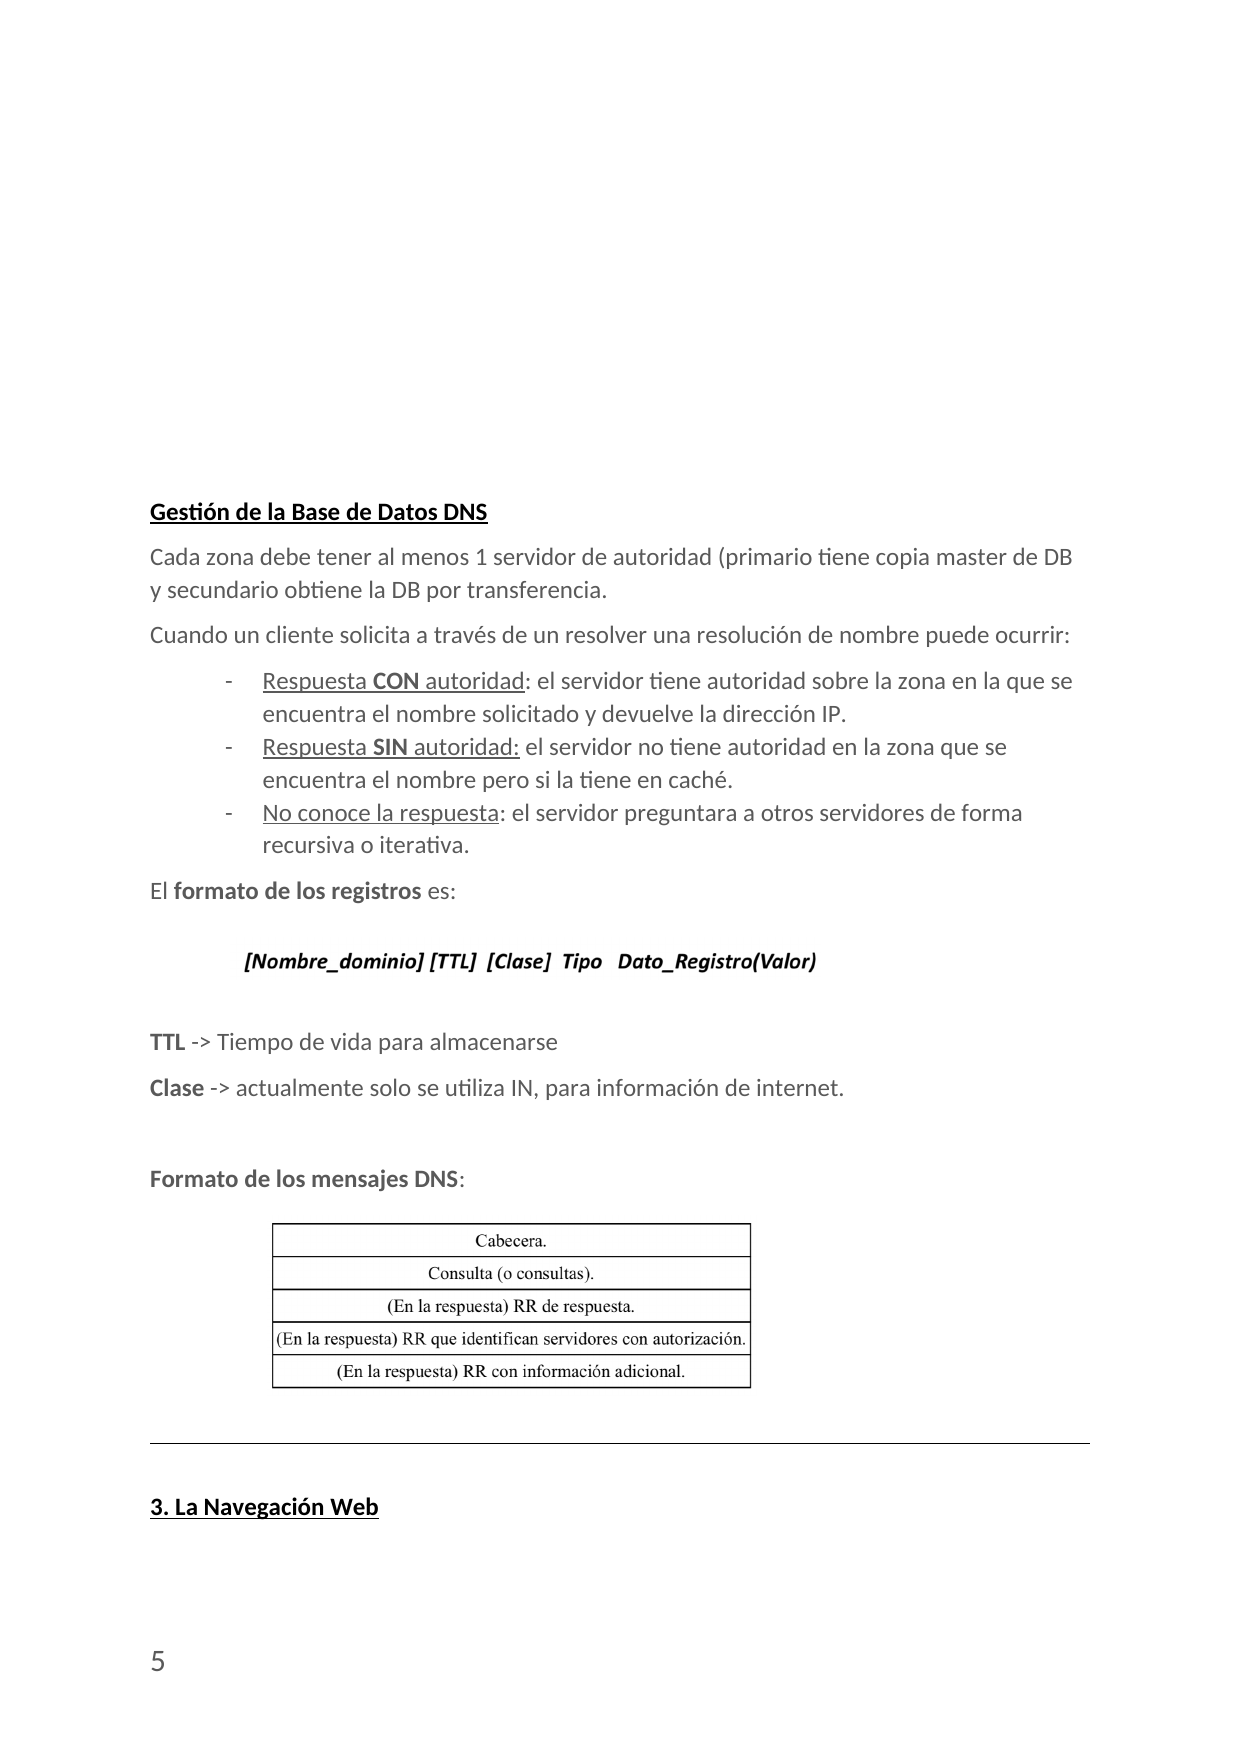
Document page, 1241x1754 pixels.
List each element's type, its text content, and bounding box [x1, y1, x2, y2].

list Respuesta SIN autoridad: el servidor no tiene autoridad en la zona que se encuentra el nombre pero si la tiene en caché. [225, 731, 1090, 794]
text Cada zona debe tener al menos 1 servidor de autoridad (primario tiene copia master de DB y secundario obtiene la DB por transferencia. [150, 541, 1090, 605]
text Gestión de la Base de Datos DNS [150, 496, 1090, 526]
text El formato de los registros es: [150, 875, 1090, 906]
picture [229, 937, 822, 980]
text 3. La Navegación Web [150, 1491, 1090, 1522]
text Cuando un cliente solicita a través de un resolver una resolución de nombre puede ocurrir: [150, 620, 1090, 650]
text Formato de los mensajes DNS: [150, 1163, 1090, 1193]
list No conoce la respuesta: el servidor preguntara a otros servidores de forma recursiva o iterativa. [225, 797, 1090, 860]
text Clase -> actualmente solo se utiliza IN, para información de internet. [150, 1072, 1090, 1102]
text TTL -> Tiempo de vida para almacenarse [150, 1027, 1090, 1057]
list Respuesta CON autoridad: el servidor tiene autoridad sobre la zona en la que se encuentra el nombre solicitado y devuelve la dirección IP. [225, 665, 1090, 728]
picture [266, 1215, 757, 1396]
